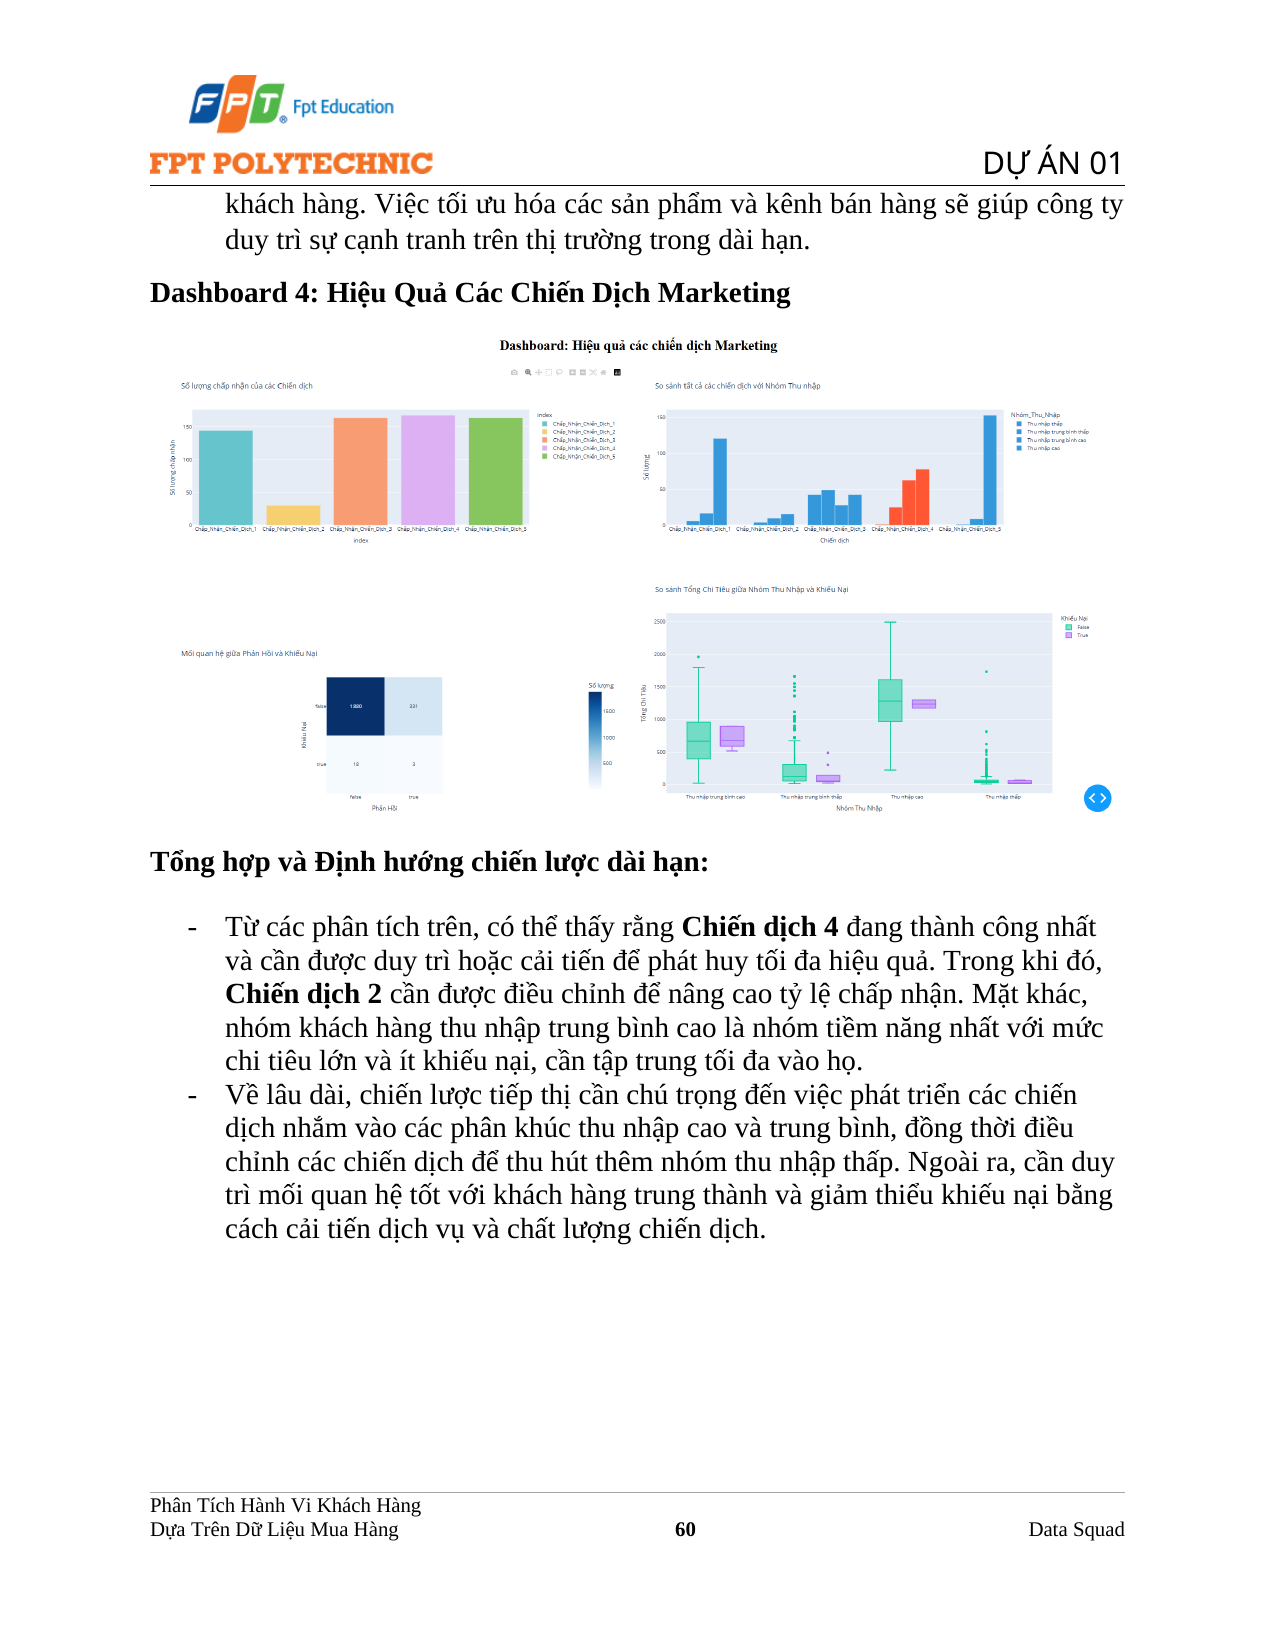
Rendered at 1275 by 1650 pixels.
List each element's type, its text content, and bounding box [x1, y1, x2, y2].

text Dashboard 4: Hiệu Quả Các Chiến Dịch Marketing [150, 275, 1125, 309]
picture [150, 328, 1125, 825]
text Tổng hợp và Định hướng chiến lược dài hạn: [150, 844, 1125, 877]
picture [150, 75, 436, 174]
list Từ các phân tích trên, có thể thấy rằng Chiến dịch 4 đang thành công nhất và cần được duy trì hoặc cải tiến để phát huy tối đa hiệu quả. Trong khi đó, Chiến dịch 2 cần được điều chỉnh để nâng cao tỷ lệ chấp nhận. Mặt khác, nhóm khách hàng thu nhập trung bình cao là nhóm tiềm năng nhất với mức chi tiêu lớn và ít khiếu nại, cần tập trung tối đa vào họ. [187, 909, 1125, 1077]
list Về lâu dài, chiến lược tiếp thị cần chú trọng đến việc phát triển các chiến dịch nhắm vào các phân khúc thu nhập cao và trung bình, đồng thời điều chỉnh các chiến dịch để thu hút thêm nhóm thu nhập thấp. Ngoài ra, cần duy trì mối quan hệ tốt với khách hàng trung thành và giảm thiểu khiếu nại bằng cách cải tiến dịch vụ và chất lượng chiến dịch. [187, 1106, 1125, 1274]
